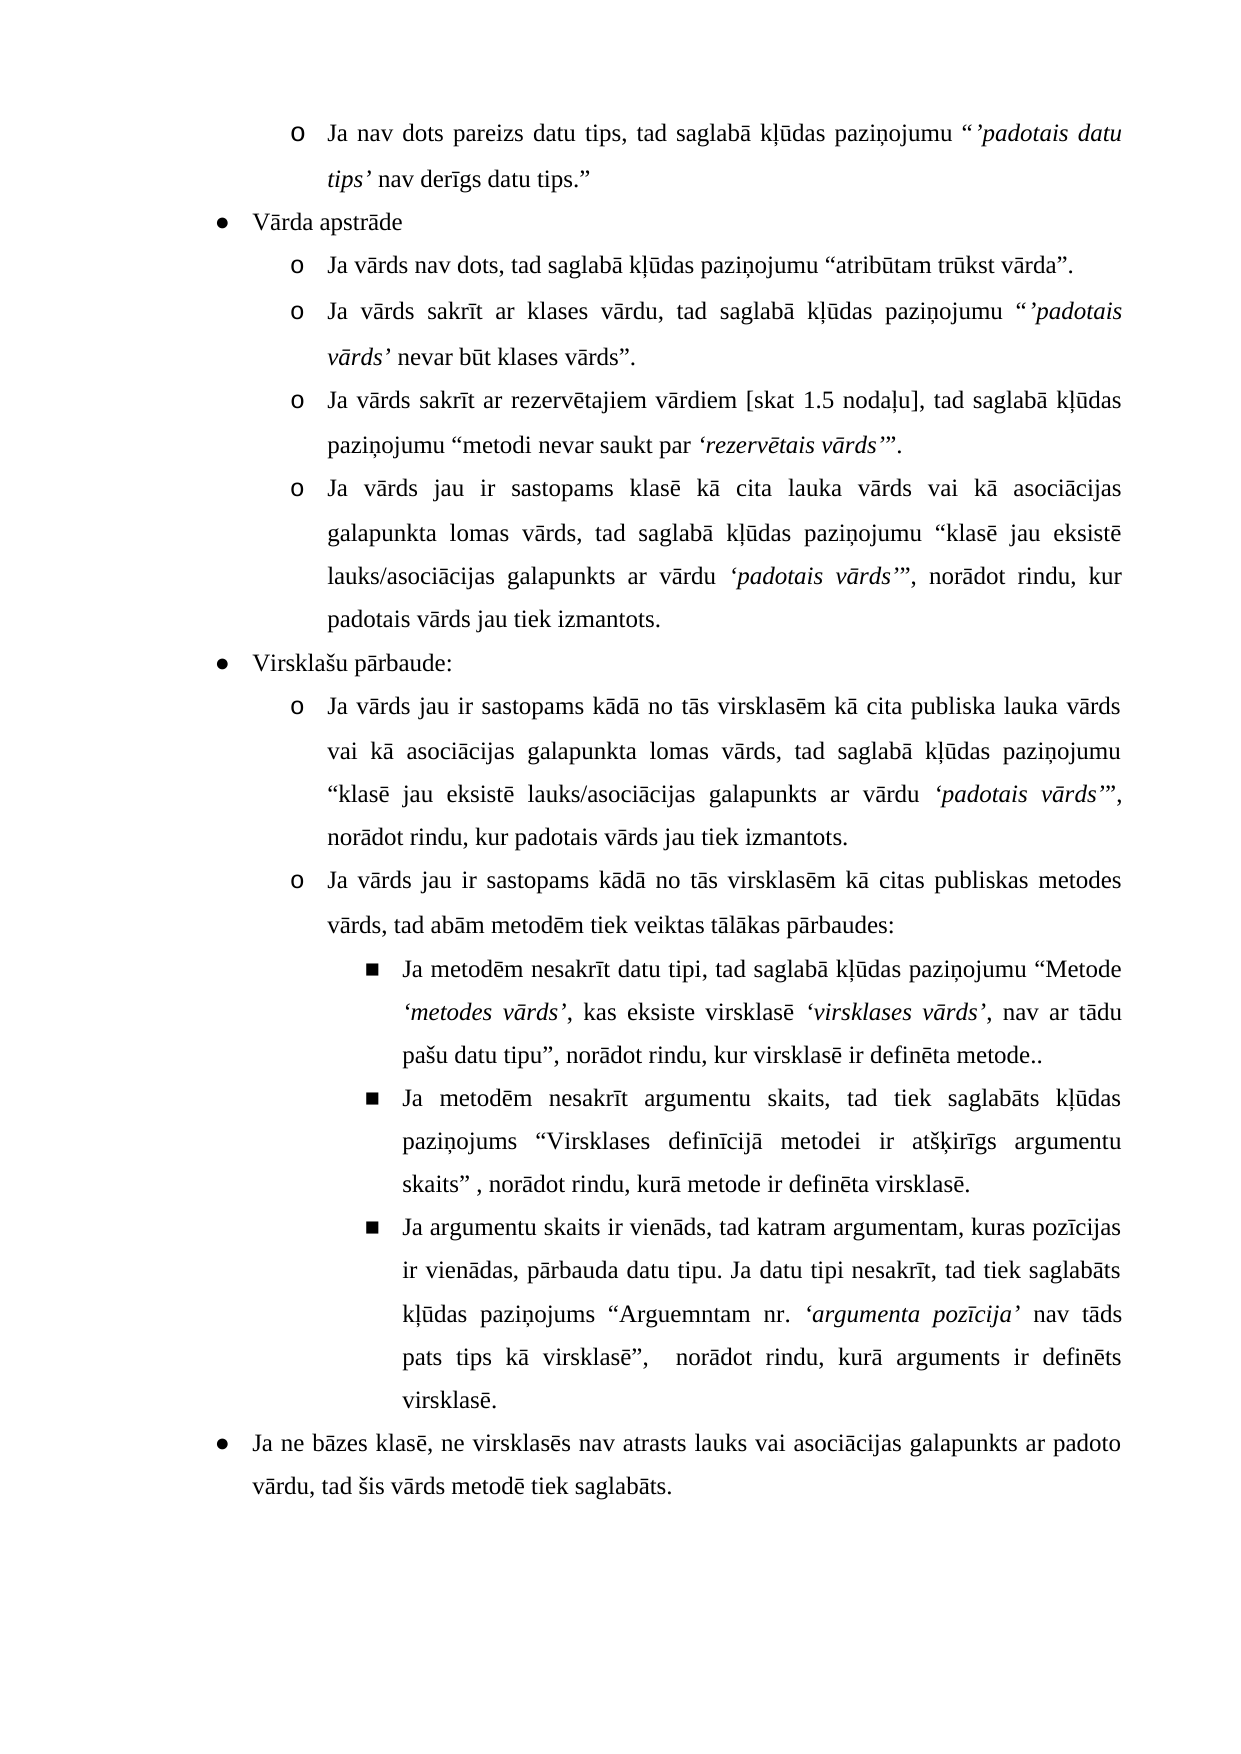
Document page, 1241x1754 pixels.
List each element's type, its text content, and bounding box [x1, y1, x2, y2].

list Vārda apstrāde [214, 207, 1122, 236]
list Ja vārds jau ir sastopams kādā no tās virsklasēm kā citas publiskas metodes vārds, tad abām metodēm tiek veiktas tālākas pārbaudes: [289, 865, 1122, 939]
list Ja vārds sakrīt ar klases vārdu, tad saglabā kļūdas paziņojumu “’padotais vārds’ nevar būt klases vārds”. [289, 296, 1122, 370]
list Ja metodēm nesakrīt datu tipi, tad saglabā kļūdas paziņojumu “Metode ‘metodes vārds’, kas eksiste virsklasē ‘virsklases vārds’, nav ar tādu pašu datu tipu”, norādot rindu, kur virsklasē ir definēta metode.. [364, 954, 1122, 1069]
list Ja ne bāzes klasē, ne virsklasēs nav atrasts lauks vai asociācijas galapunkts ar padoto vārdu, tad šis vārds metodē tiek saglabāts. [214, 1428, 1122, 1500]
list Ja vārds nav dots, tad saglabā kļūdas paziņojumu “atribūtam trūkst vārda”. [289, 250, 1122, 281]
list Virsklašu pārbaude: [214, 648, 1122, 676]
list Ja metodēm nesakrīt argumentu skaits, tad tiek saglabāts kļūdas paziņojums “Virsklases definīcijā metodei ir atšķirīgs argumentu skaits” , norādot rindu, kurā metode ir definēta virsklasē. [364, 1083, 1122, 1198]
list Ja argumentu skaits ir vienāds, tad katram argumentam, kuras pozīcijas ir vienādas, pārbauda datu tipu. Ja datu tipi nesakrīt, tad tiek saglabāts kļūdas paziņojums “Arguemntam nr. ‘argumenta pozīcija’ nav tāds pats tips kā virsklasē”, norādot rindu, kurā arguments ir definēts virsklasē. [364, 1212, 1122, 1414]
list Ja vārds jau ir sastopams klasē kā cita lauka vārds vai kā asociācijas galapunkta lomas vārds, tad saglabā kļūdas paziņojumu “klasē jau eksistē lauks/asociācijas galapunkts ar vārdu ‘padotais vārds’”, norādot rindu, kur padotais vārds jau tiek izmantots. [289, 473, 1122, 633]
list Ja nav dots pareizs datu tips, tad saglabā kļūdas paziņojumu “’padotais datu tips’ nav derīgs datu tips.” [289, 118, 1122, 193]
list Ja vārds sakrīt ar rezervētajiem vārdiem [skat 1.5 nodaļu], tad saglabā kļūdas paziņojumu “metodi nevar saukt par ‘rezervētais vārds’”. [290, 385, 1122, 459]
list Ja vārds jau ir sastopams kādā no tās virsklasēm kā cita publiska lauka vārds vai kā asociācijas galapunkta lomas vārds, tad saglabā kļūdas paziņojumu “klasē jau eksistē lauks/asociācijas galapunkts ar vārdu ‘padotais vārds’”, norādot rindu, kur padotais vārds jau tiek izmantots. [289, 691, 1122, 851]
